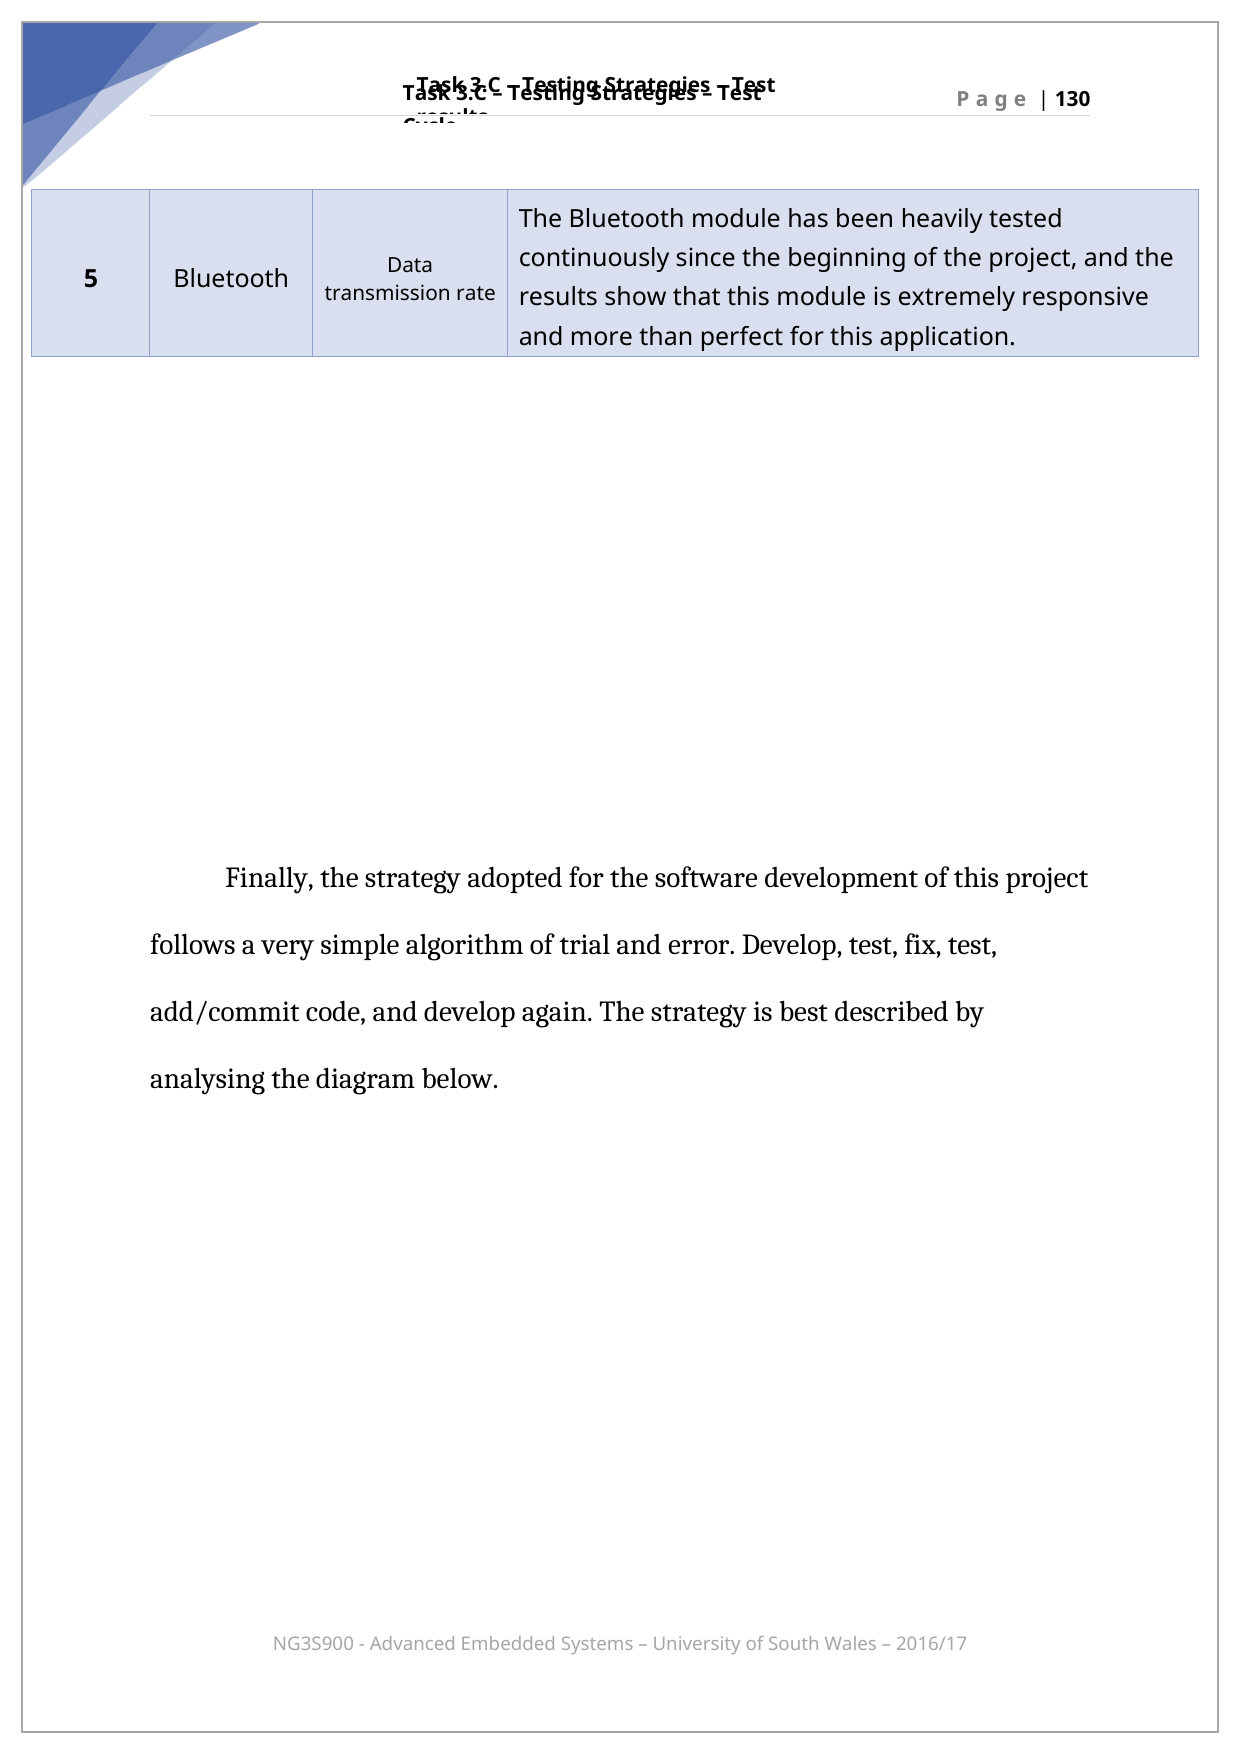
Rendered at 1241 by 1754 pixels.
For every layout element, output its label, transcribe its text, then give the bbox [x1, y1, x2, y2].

table_cell Data transmission rate [313, 190, 507, 356]
text Finally, the strategy adopted for the software development of this project follows a very simple algorithm of trial and error. Develop, test, fix, test, add/commit code, and develop again. The strategy is best described by analysing the diagram below. [150, 861, 1090, 1096]
picture [23, 23, 264, 190]
table_cell 5 [32, 190, 149, 356]
table_cell Bluetooth [150, 190, 312, 356]
table_cell The Bluetooth module has been heavily tested continuously since the beginning of the project, and the results show that this module is extremely responsive and more than perfect for this application. [508, 190, 1198, 356]
